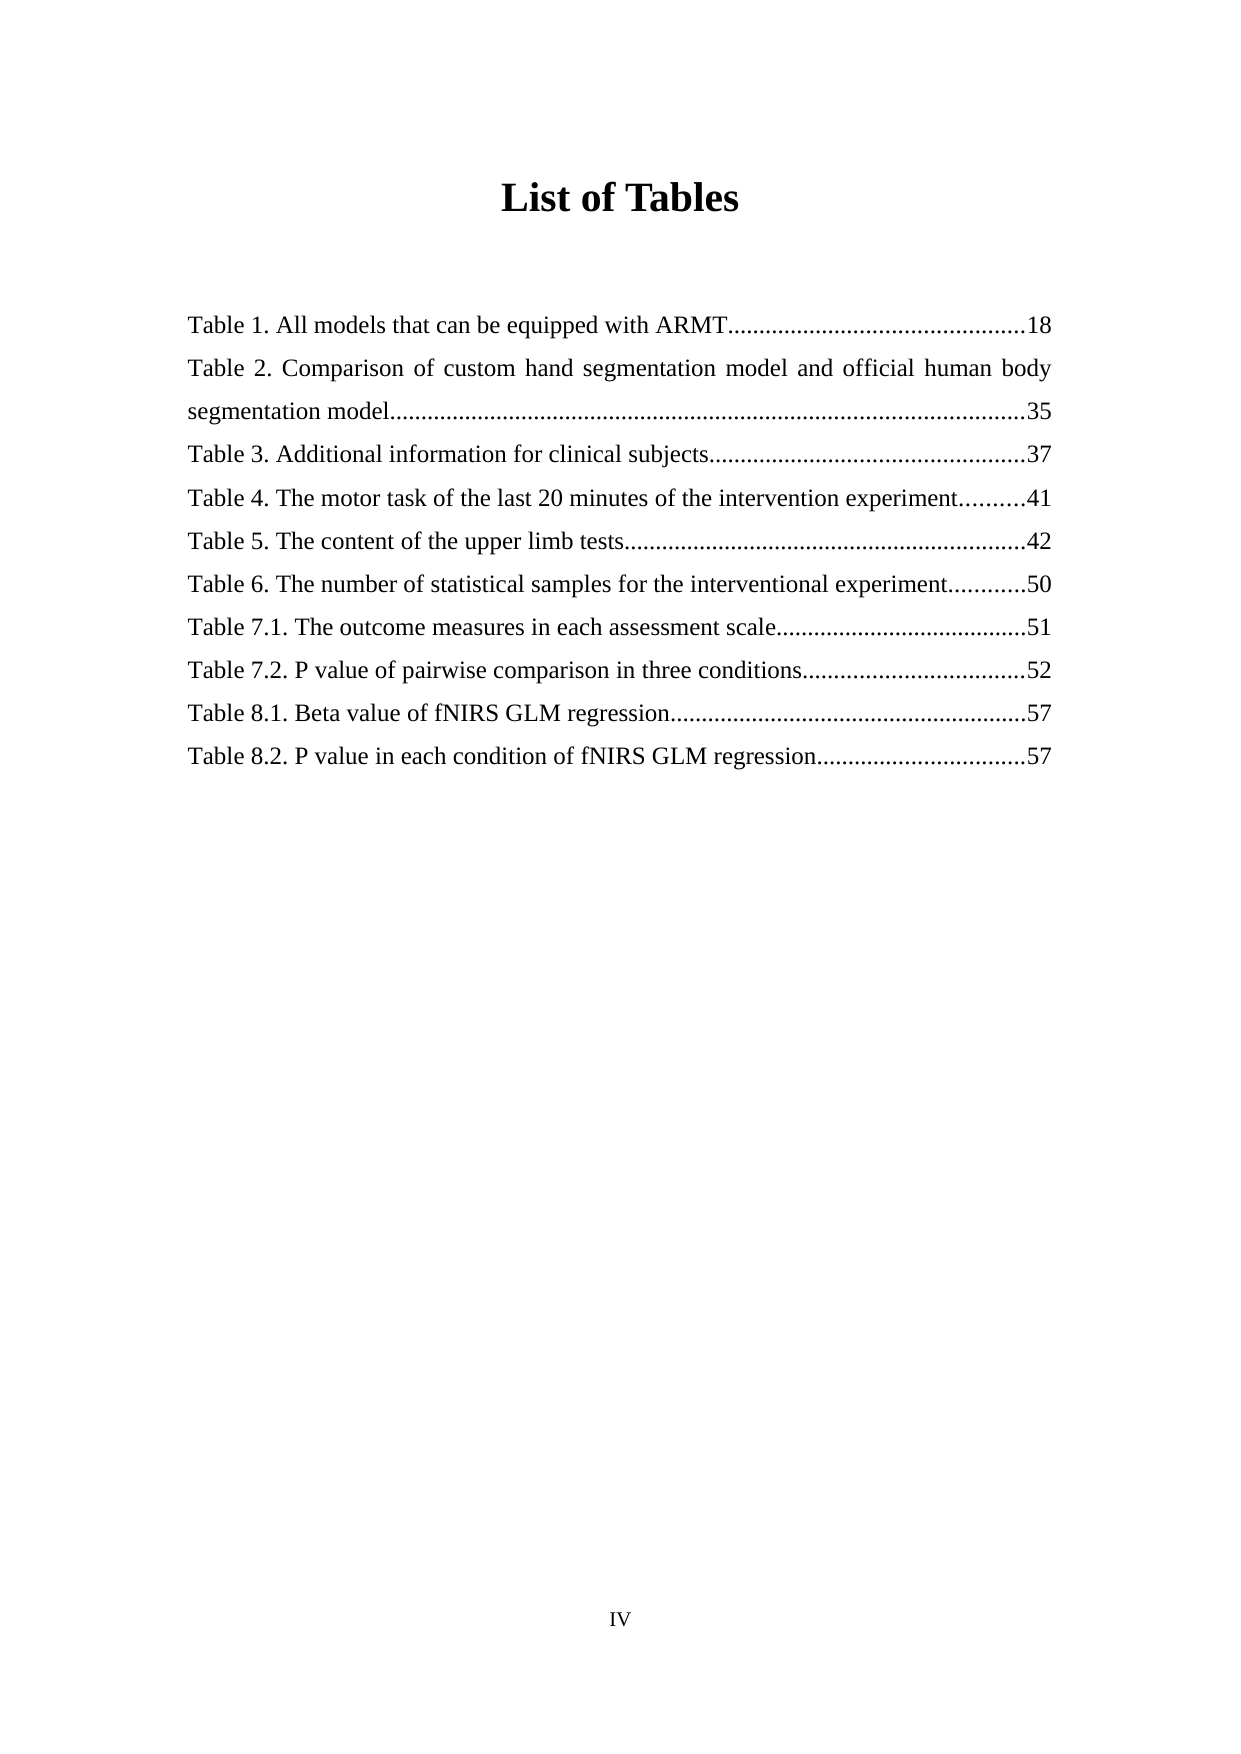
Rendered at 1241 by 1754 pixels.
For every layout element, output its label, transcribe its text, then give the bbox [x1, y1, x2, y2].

subtitle List of Tables [187, 173, 1053, 221]
text Table 3. Additional information for clinical subjects 37 [187, 439, 1053, 468]
text Table 8.1. Beta value of fNIRS GLM regression 57 [187, 698, 1053, 727]
text Table 2. Comparison of custom hand segmentation model and official human body segmentation model 35 [187, 353, 1053, 425]
text Table 5. The content of the upper limb tests 42 [187, 526, 1053, 554]
text Table 1. All models that can be equipped with ARMT 18 [187, 310, 1053, 339]
text Table 6. The number of statistical samples for the interventional experiment 50 [187, 569, 1053, 598]
text Table 4. The motor task of the last 20 minutes of the intervention experiment 41 [187, 483, 1053, 511]
text Table 8.2. P value in each condition of fNIRS GLM regression 57 [187, 741, 1053, 770]
text Table 7.2. P value of pairwise comparison in three conditions 52 [187, 655, 1053, 684]
text Table 7.1. The outcome measures in each assessment scale. 51 [187, 612, 1053, 641]
